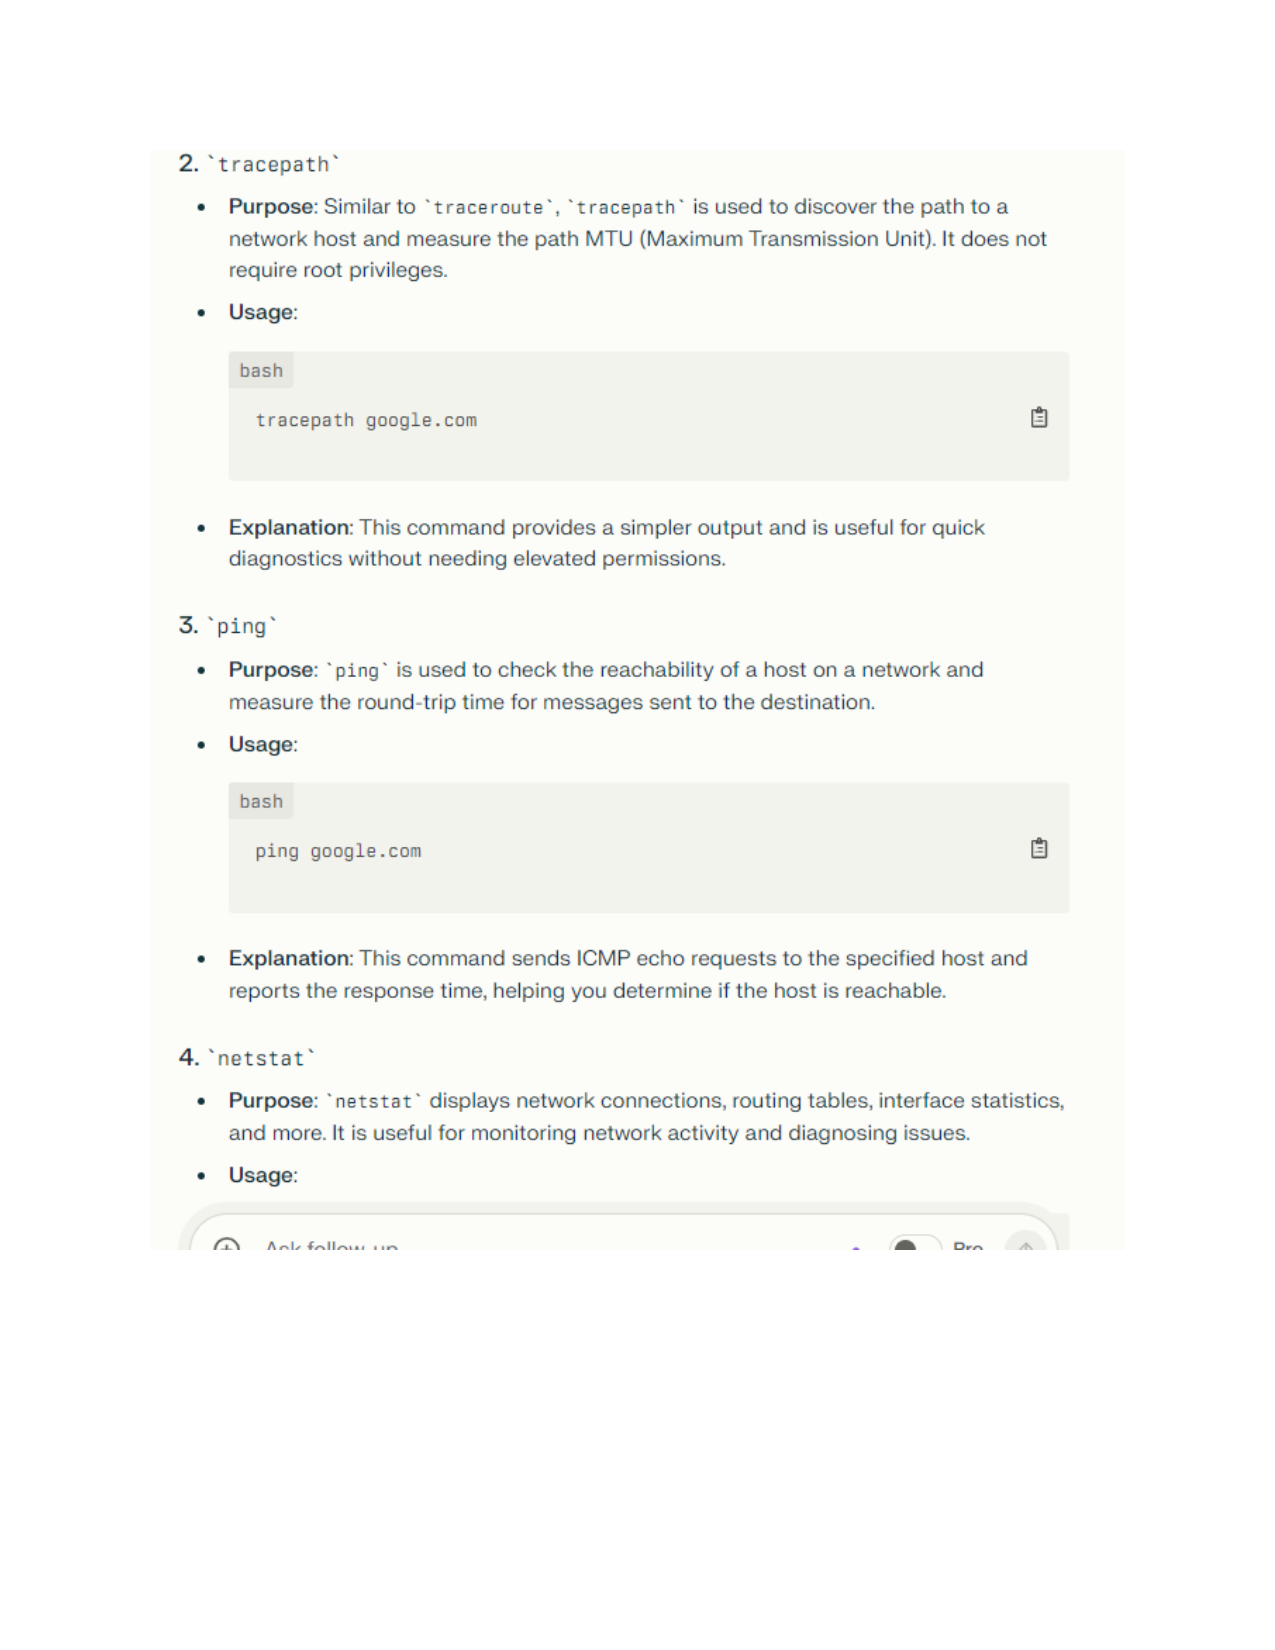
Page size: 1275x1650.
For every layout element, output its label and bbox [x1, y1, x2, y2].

picture [150, 150, 1125, 1250]
